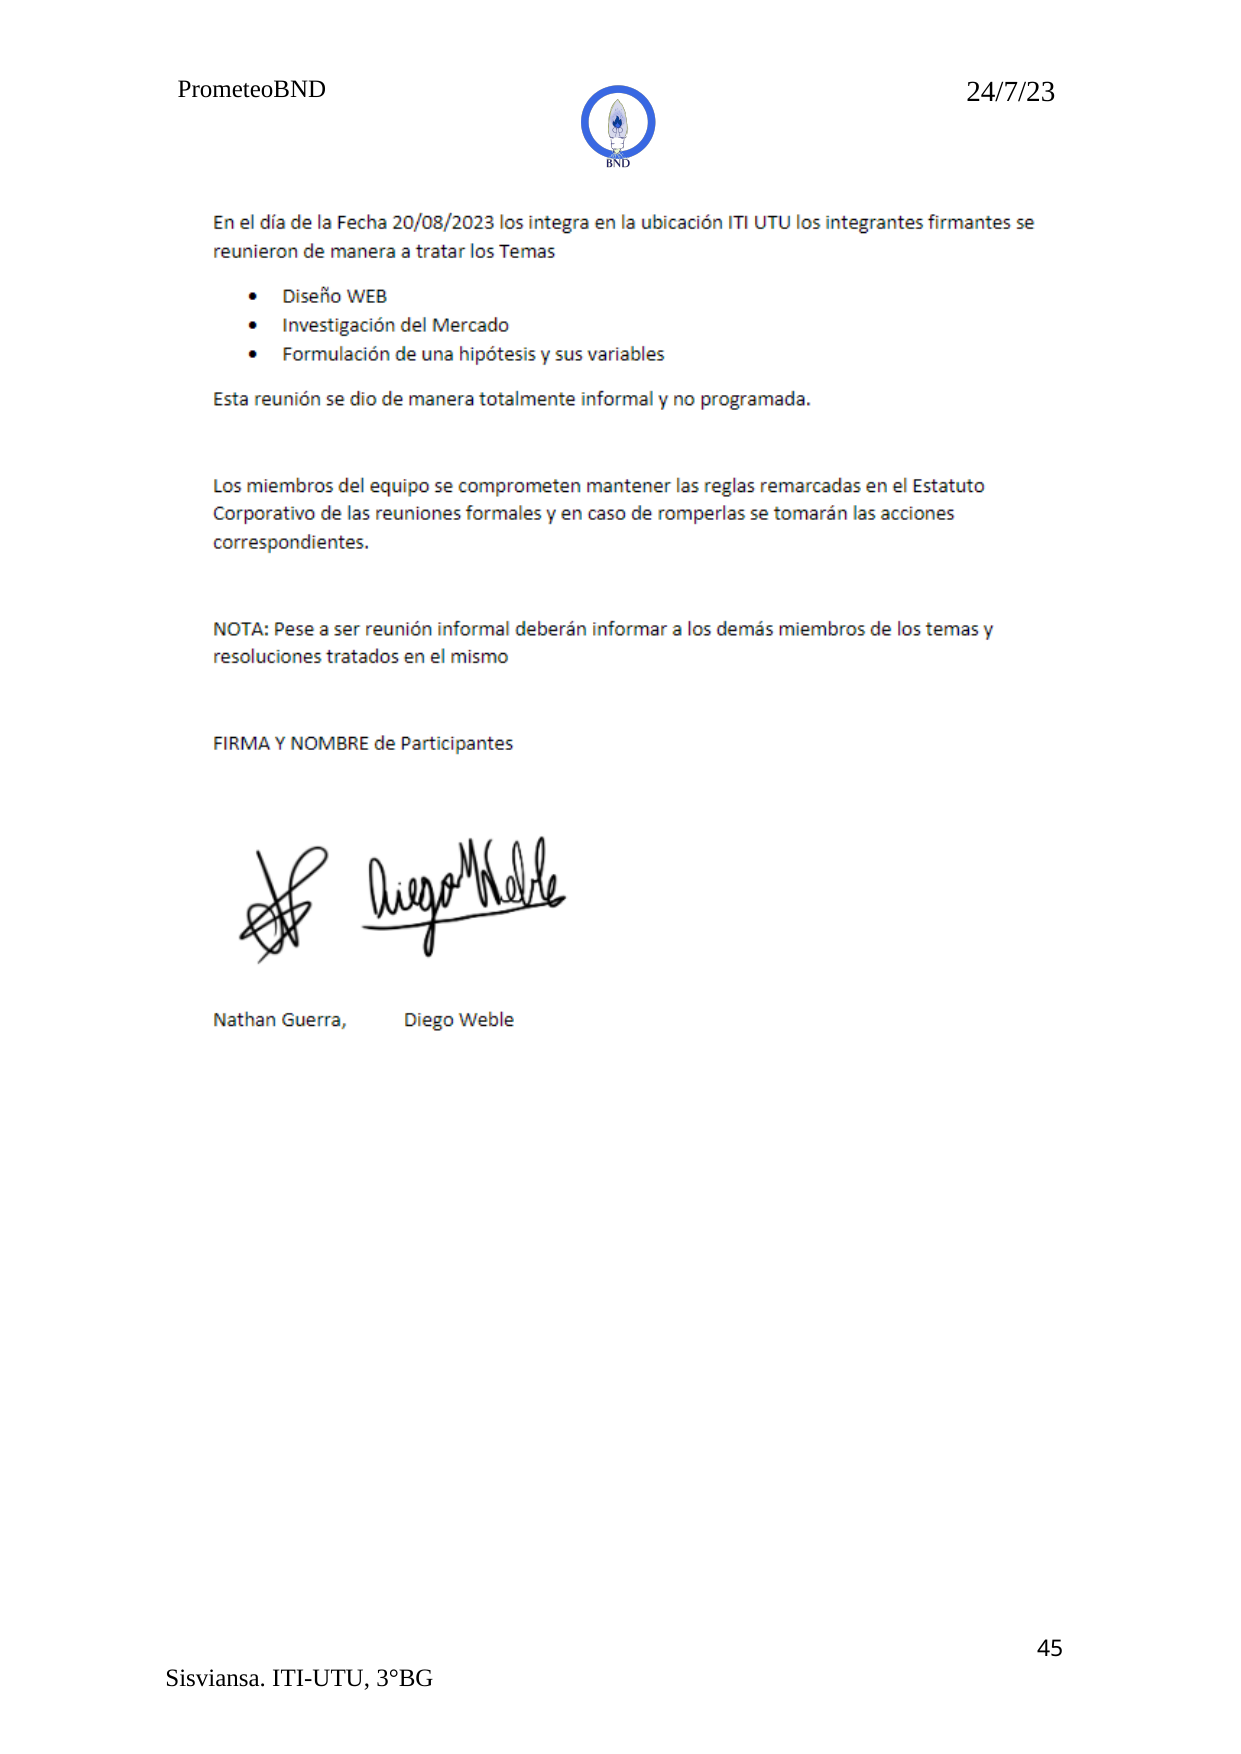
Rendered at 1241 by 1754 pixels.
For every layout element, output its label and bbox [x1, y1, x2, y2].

picture [571, 77, 665, 174]
picture [177, 177, 1062, 1064]
